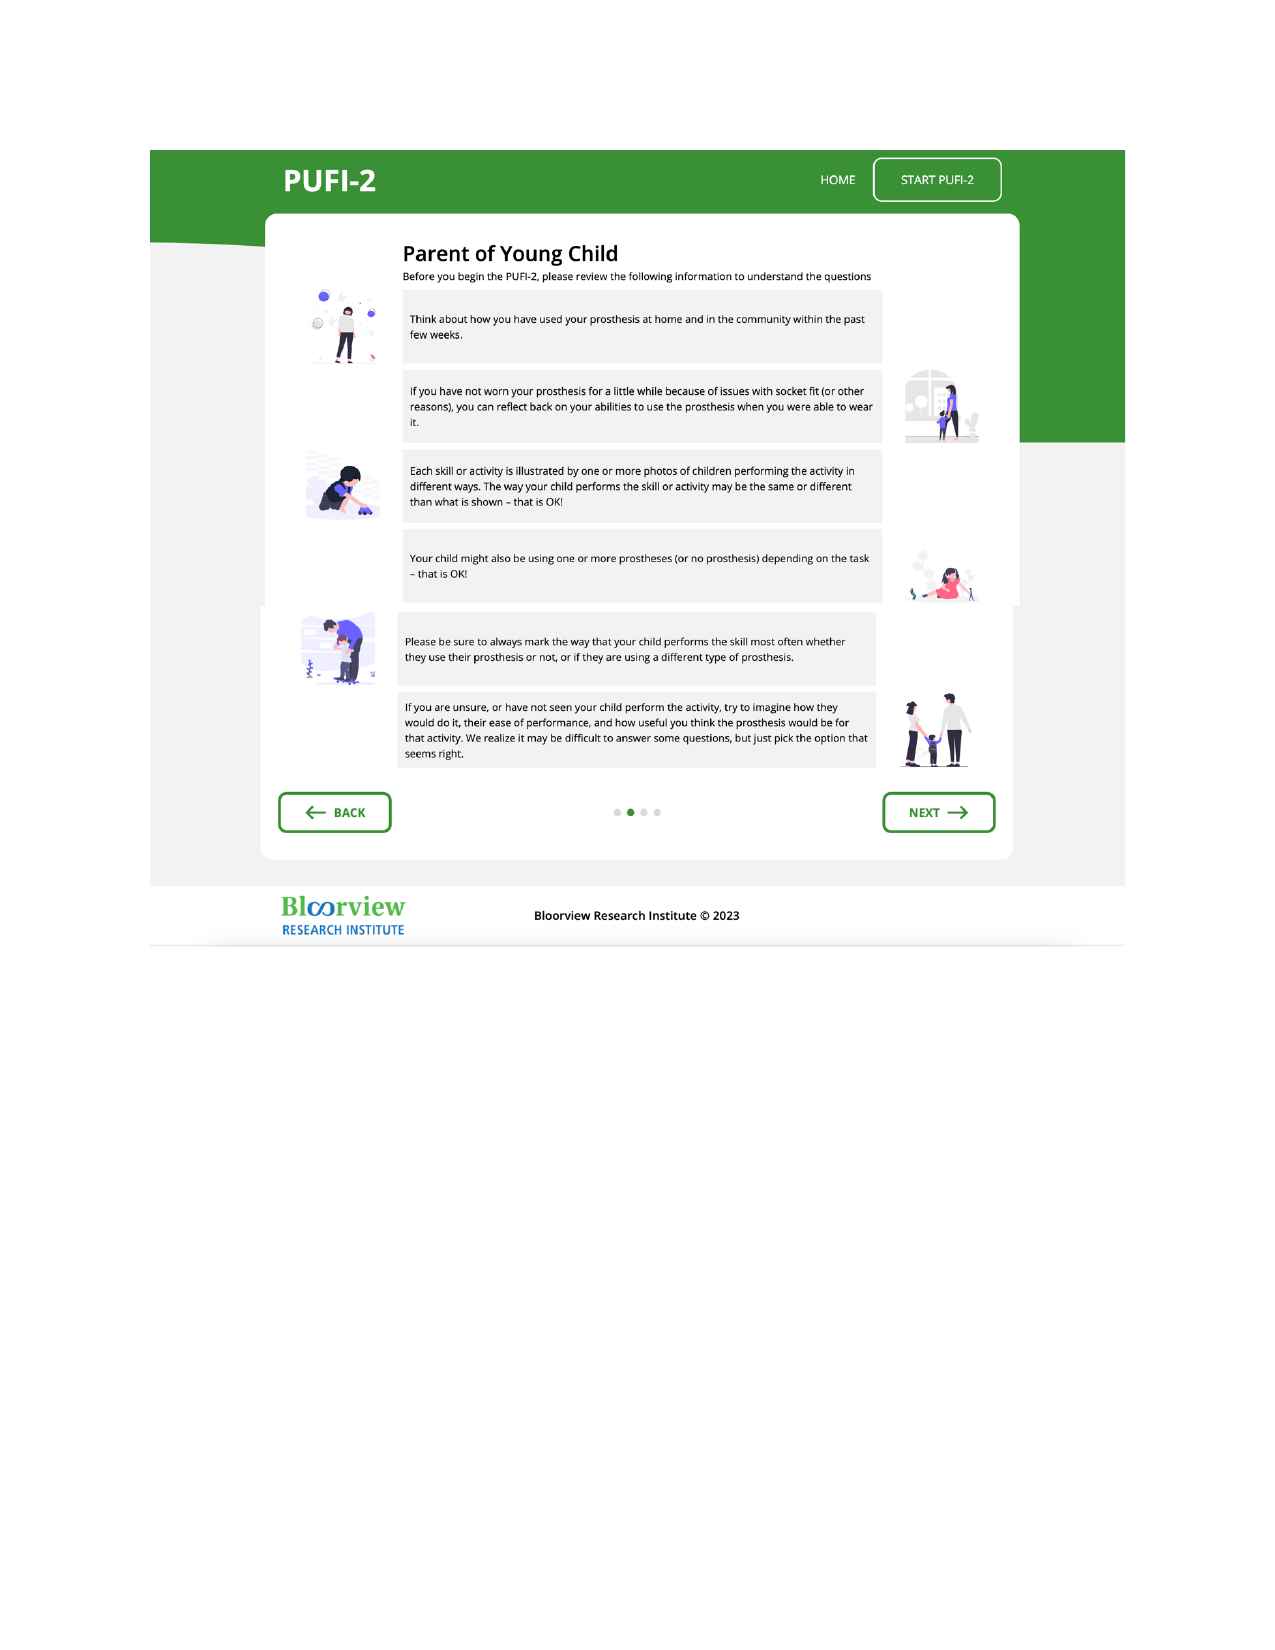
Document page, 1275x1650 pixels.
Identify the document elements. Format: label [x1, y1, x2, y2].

picture [150, 150, 1125, 947]
